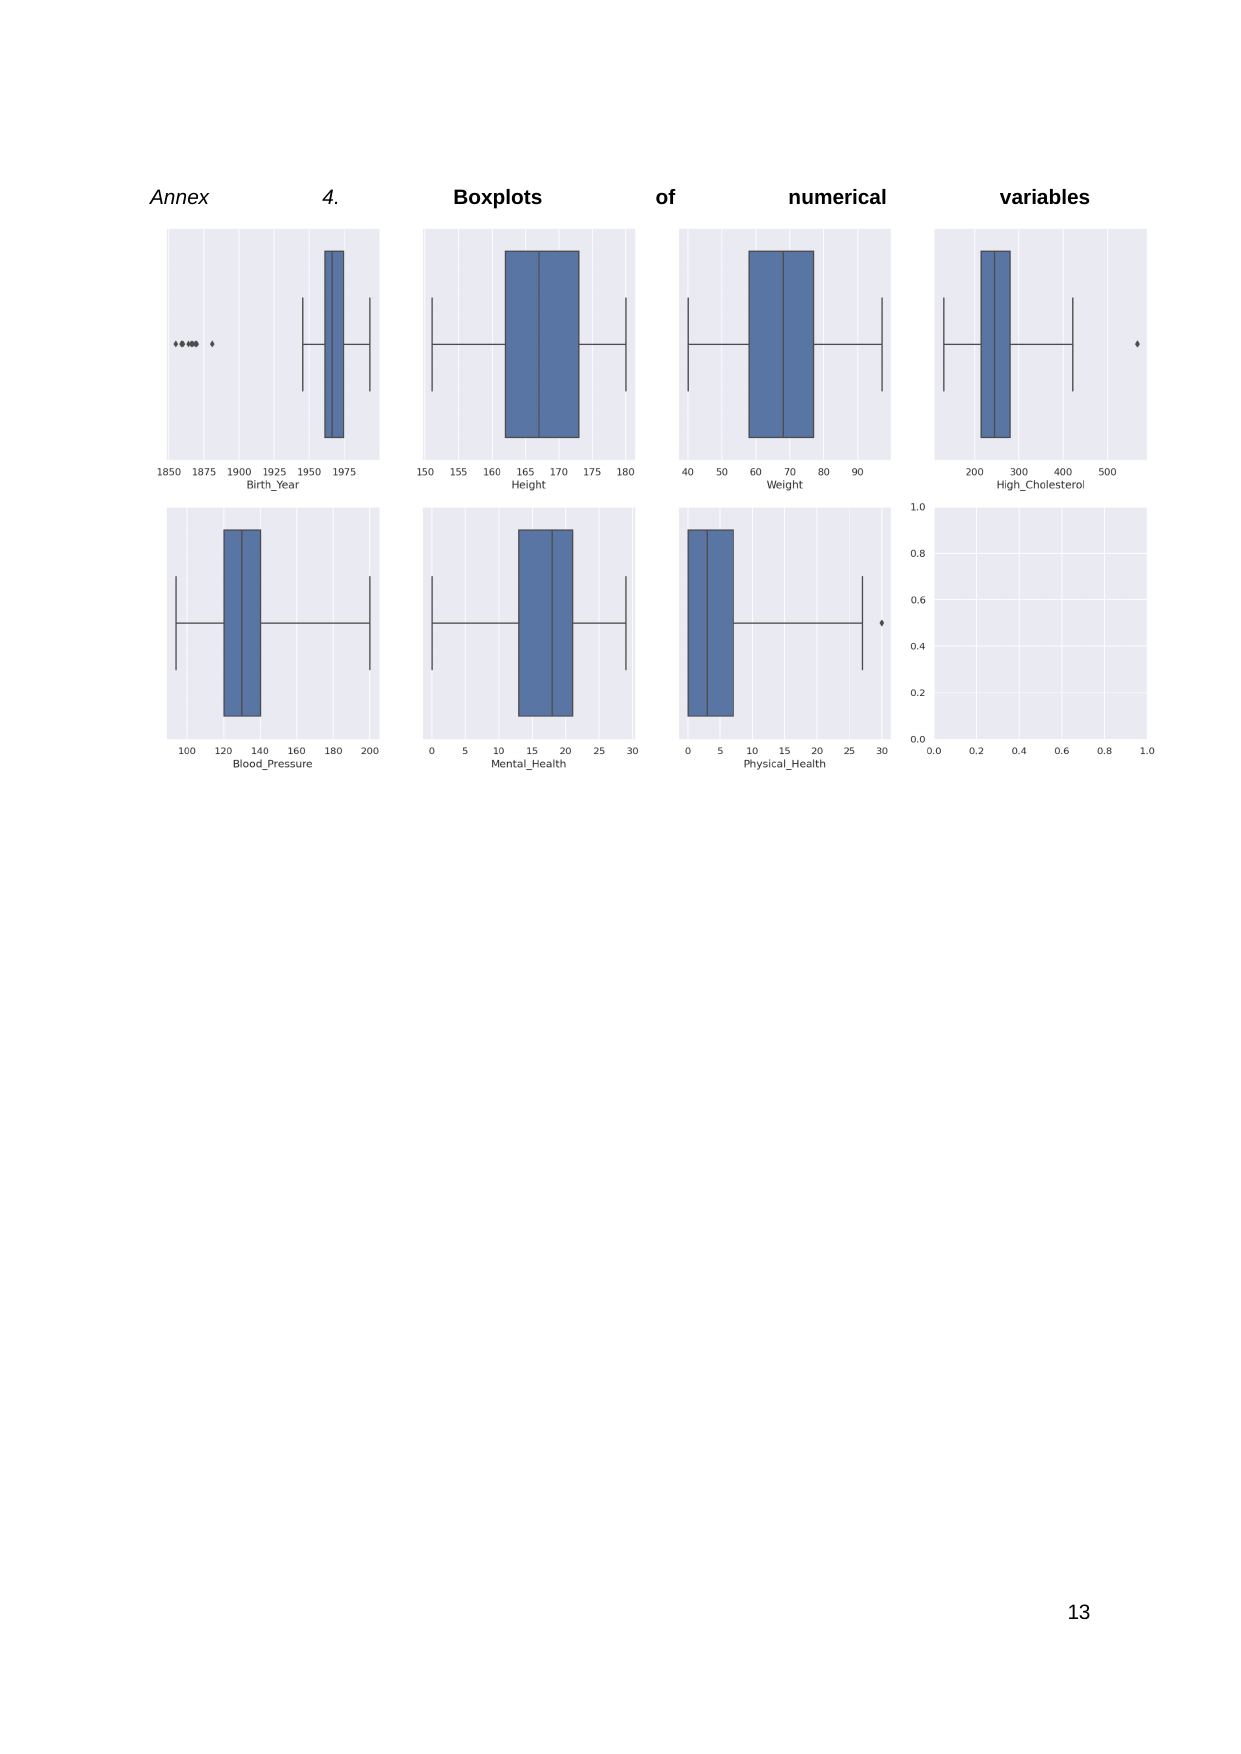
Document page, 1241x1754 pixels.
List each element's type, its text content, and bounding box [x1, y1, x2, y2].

text Annex 4. Boxplots of numerical variables [150, 185, 1090, 221]
picture [150, 221, 1160, 776]
